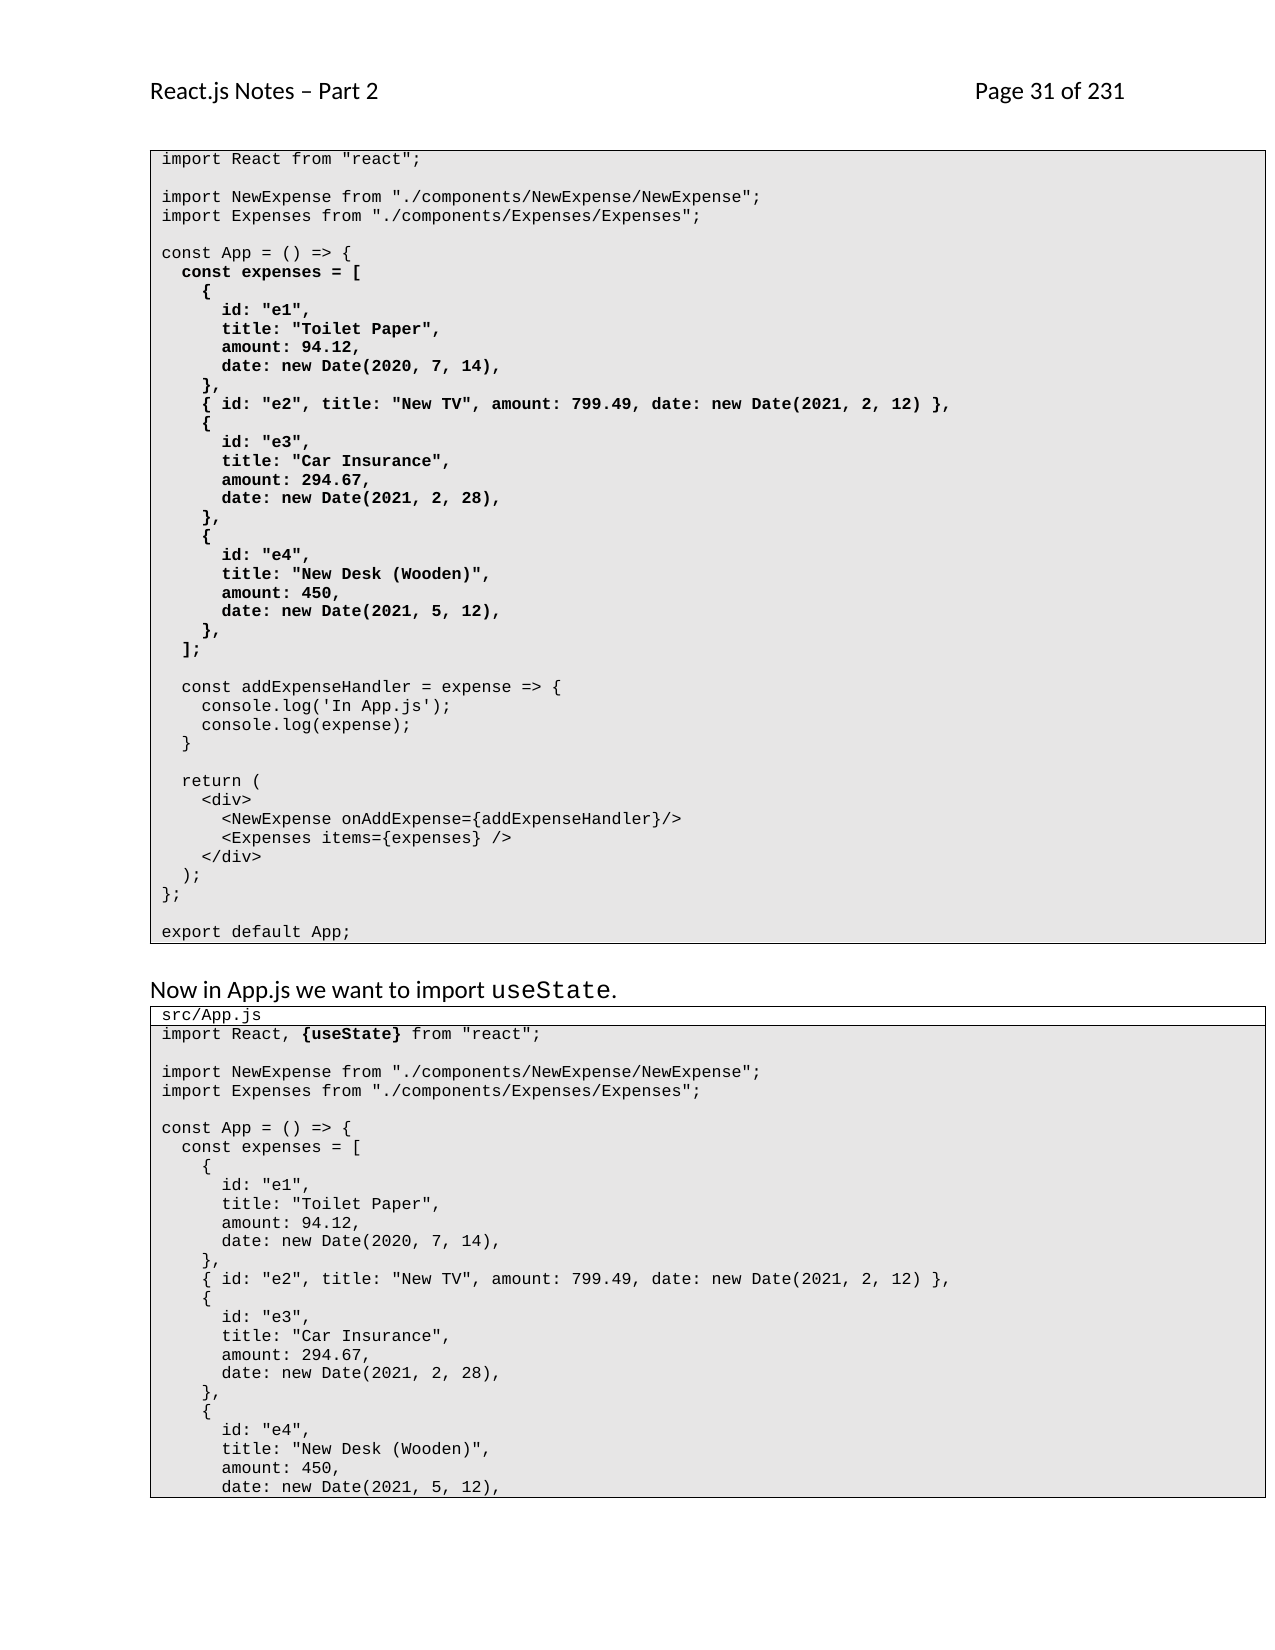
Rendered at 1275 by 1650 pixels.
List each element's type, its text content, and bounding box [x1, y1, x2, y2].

text Now in App.js we want to import useState. [150, 974, 1125, 1006]
table_header src/App.js [151, 1007, 1265, 1025]
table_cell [151, 1026, 1265, 1497]
